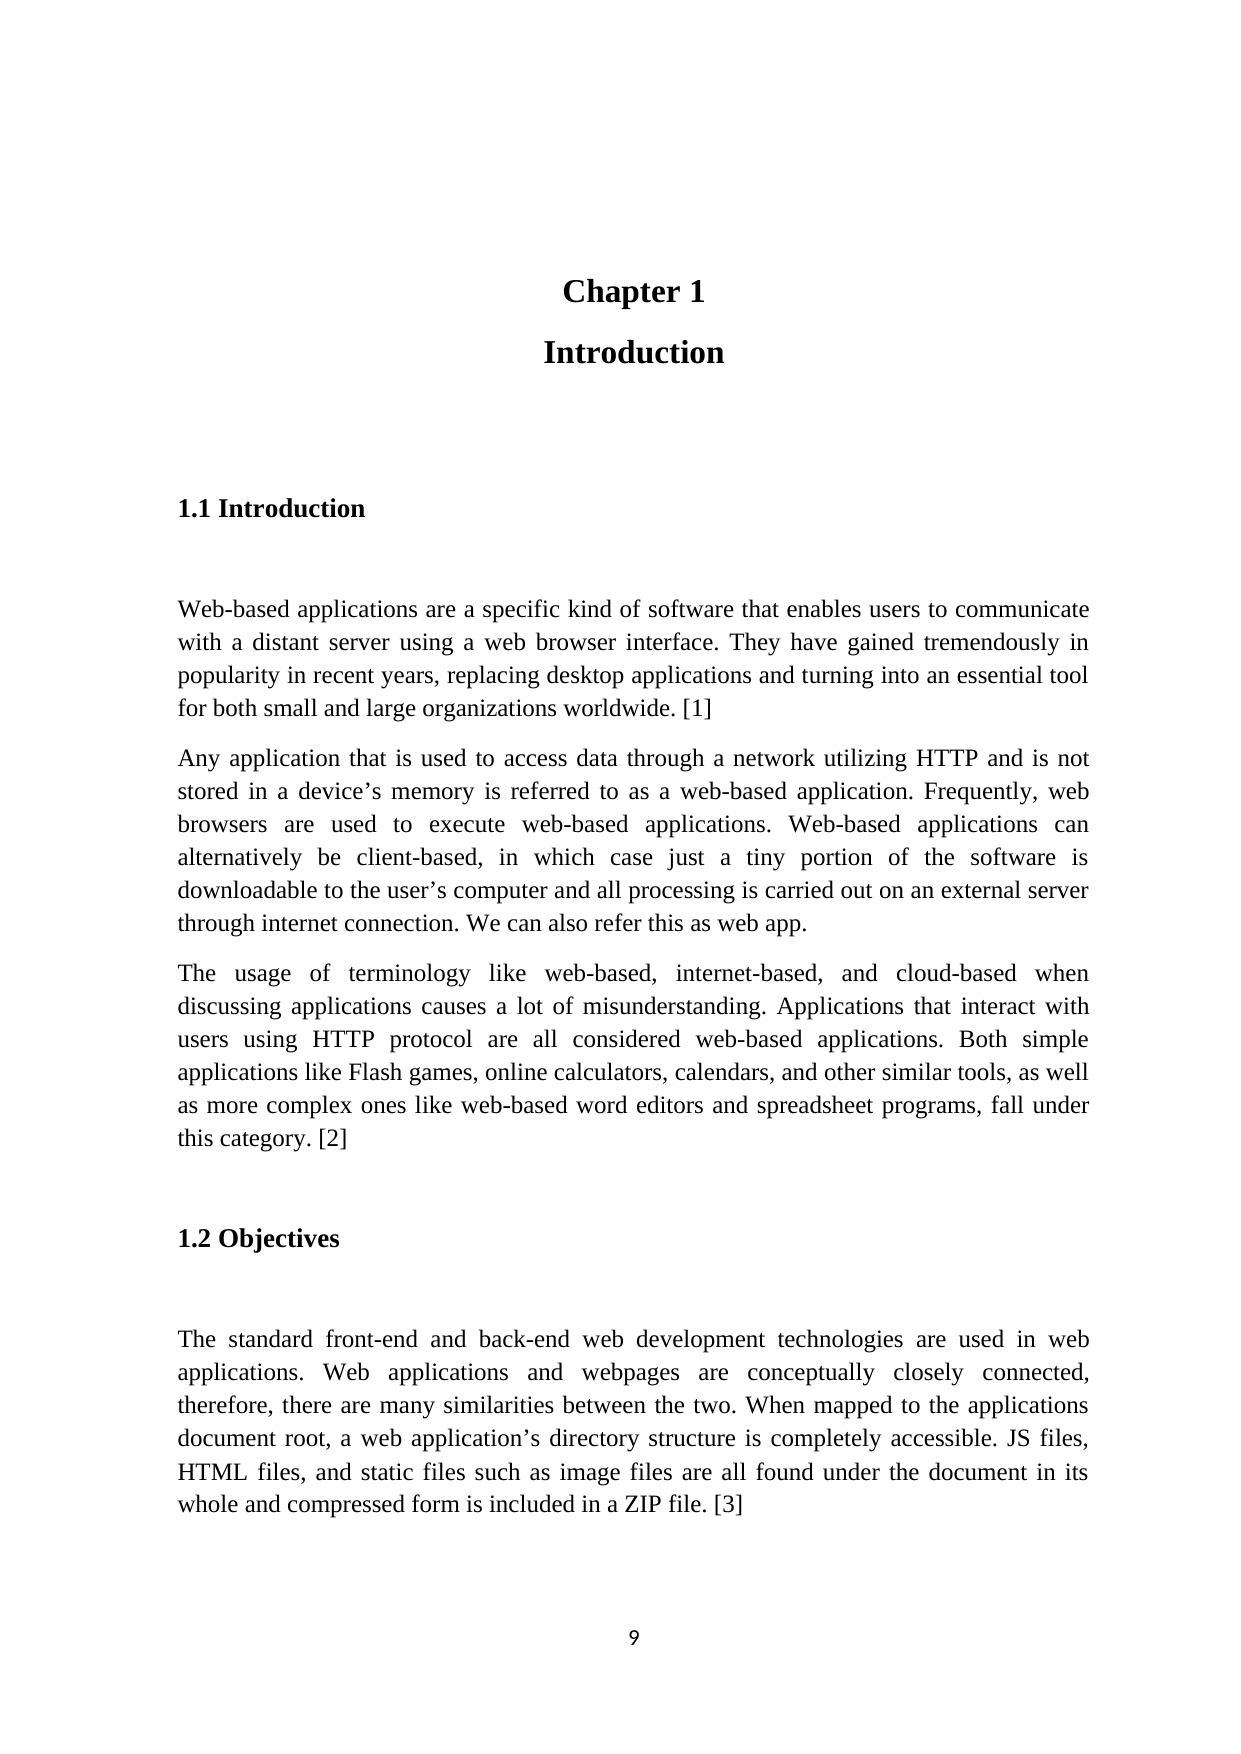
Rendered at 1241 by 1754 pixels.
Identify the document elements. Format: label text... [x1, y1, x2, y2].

text The usage of terminology like web-based, internet-based, and cloud-based when discussing applications causes a lot of misunderstanding. Applications that interact with users using HTTP protocol are all considered web-based applications. Both simple applications like Flash games, online calculators, calendars, and other similar tools, as well as more complex ones like web-based word editors and spreadsheet programs, fall under this category. [2] [177, 958, 1090, 1152]
text Any application that is used to access data through a network utilizing HTTP and is not stored in a device’s memory is referred to as a web-based application. Frequently, web browsers are used to execute web-based applications. Web-based applications can alternatively be client-based, in which case just a tiny portion of the software is downloadable to the user’s computer and all processing is carried out on an external server through internet connection. We can also refer this as web app. [177, 743, 1090, 937]
text Web-based applications are a specific kind of software that enables users to communicate with a distant server using a web browser interface. They have gained tremendously in popularity in recent years, replacing desktop applications and turning into an essential tool for both small and large organizations worldwide. [1] [177, 594, 1090, 722]
list Objectives [177, 1222, 1090, 1253]
text The standard front-end and back-end web development technologies are used in web applications. Web applications and webpages are conceptually closely connected, therefore, there are many similarities between the two. When mapped to the applications document root, a web application’s directory structure is completely accessible. JS files, HTML files, and static files such as image files are all found under the document in its whole and compressed form is included in a ZIP file. [3] [177, 1324, 1090, 1518]
list Introduction [177, 492, 1090, 523]
text Chapter 1 [177, 271, 1090, 310]
text Introduction [177, 332, 1090, 371]
